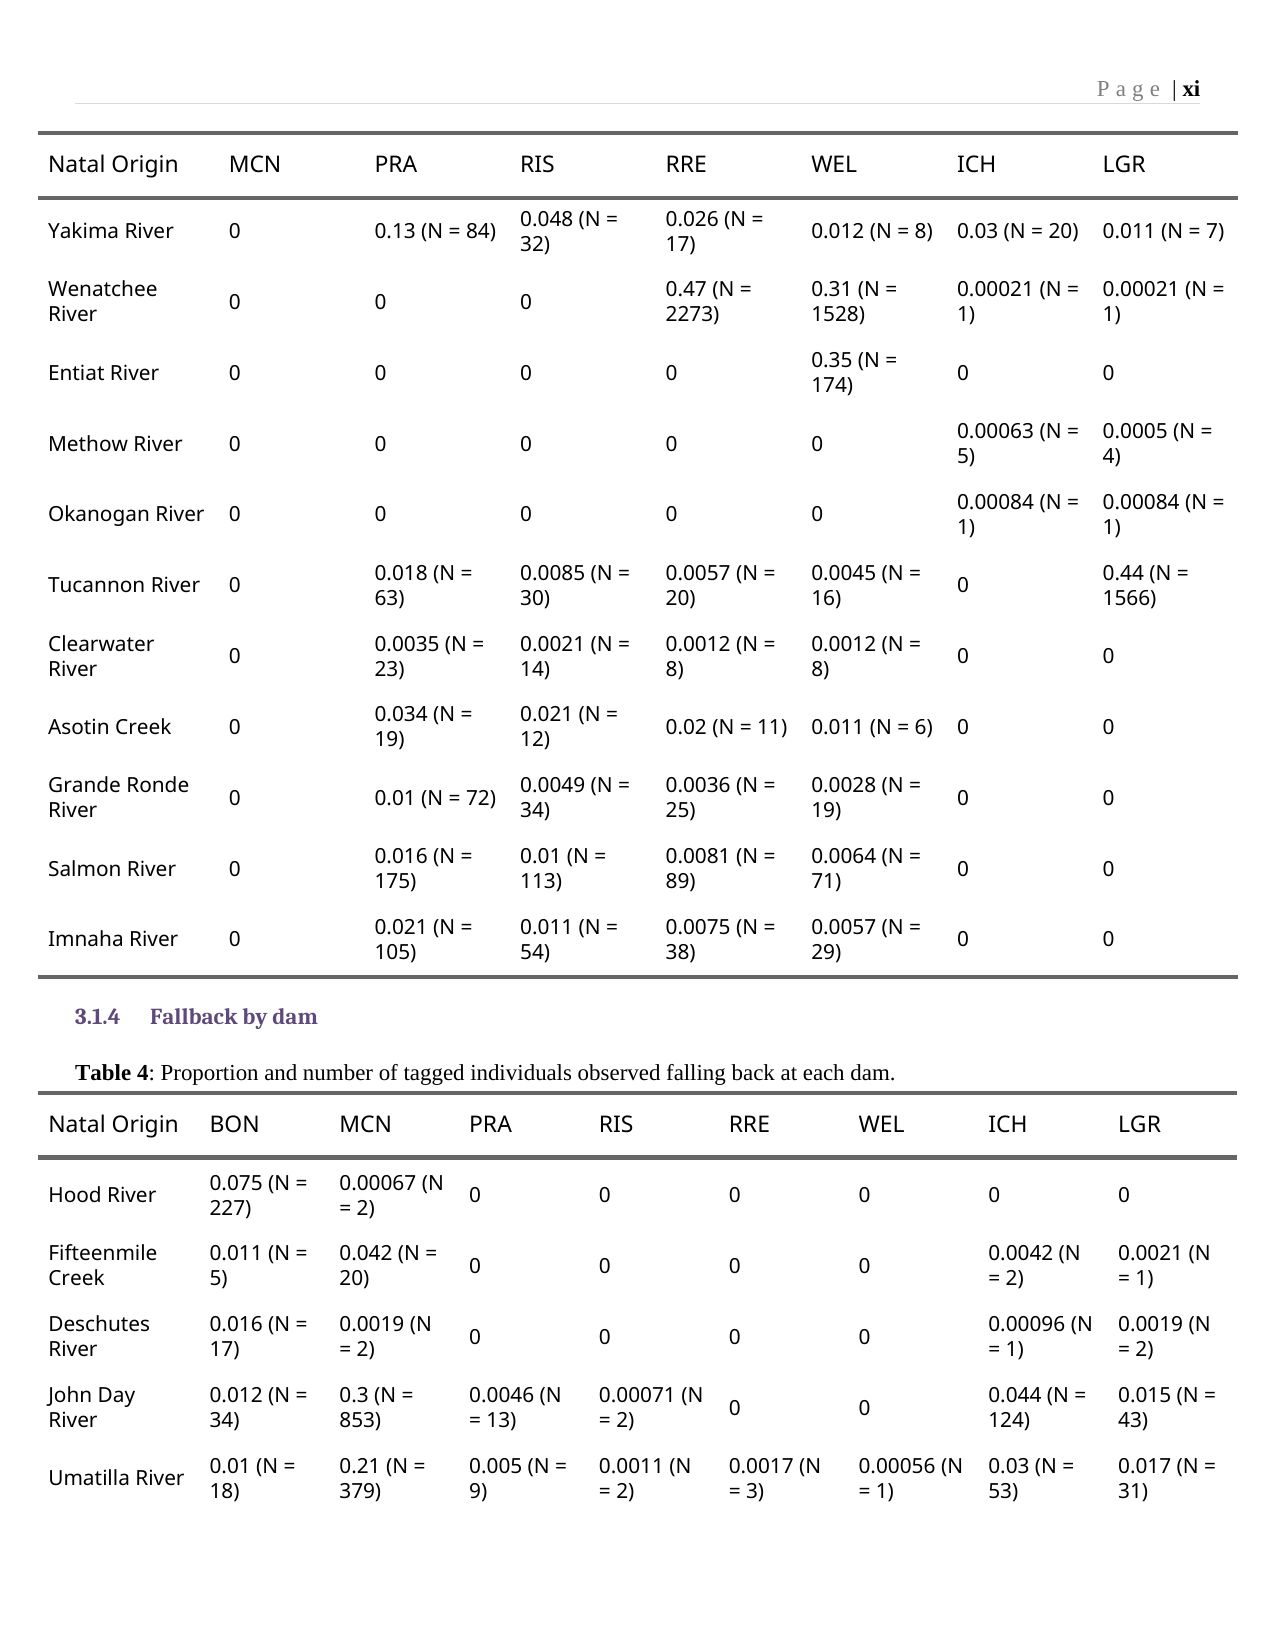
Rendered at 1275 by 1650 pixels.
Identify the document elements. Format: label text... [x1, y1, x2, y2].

table_cell 0 [364, 337, 509, 408]
table_cell Salmon River [38, 833, 218, 904]
table_cell 0 [510, 266, 655, 337]
table_cell 0.0057 (N = 20) [655, 550, 801, 621]
table_header WEL [848, 1095, 978, 1155]
table_cell 0.034 (N = 19) [364, 691, 509, 762]
table_cell Wenatchee River [38, 266, 218, 337]
table_cell 0 [718, 1160, 848, 1230]
table_header Natal Origin [38, 135, 218, 196]
table_cell 0 [946, 621, 1092, 691]
table_cell 0 [1092, 833, 1238, 904]
table_cell Clearwater River [38, 621, 218, 691]
table_header PRA [459, 1095, 588, 1155]
table_cell 0.0042 (N = 2) [978, 1230, 1107, 1301]
table_cell 0.075 (N = 227) [199, 1160, 329, 1230]
table_cell Imnaha River [38, 904, 218, 975]
table_cell 0 [946, 691, 1092, 762]
table_cell 0.026 (N = 17) [655, 200, 801, 266]
table_cell 0.048 (N = 32) [510, 200, 655, 266]
table_cell 0.21 (N = 379) [329, 1443, 458, 1514]
table_header PRA [364, 135, 509, 196]
table_cell 0.3 (N = 853) [329, 1372, 458, 1443]
table_cell 0.0021 (N = 14) [510, 621, 655, 691]
table_cell 0 [218, 200, 364, 266]
table_cell 0 [364, 266, 509, 337]
table_cell 0.00021 (N = 1) [1092, 266, 1238, 337]
table_cell Hood River [38, 1160, 199, 1230]
table_cell 0.00084 (N = 1) [1092, 479, 1238, 550]
table_cell 0.042 (N = 20) [329, 1230, 458, 1301]
table_cell Tucannon River [38, 550, 218, 621]
table_cell 0.02 (N = 11) [655, 691, 801, 762]
table_header ICH [946, 135, 1092, 196]
table_cell 0 [946, 833, 1092, 904]
table_cell 0.0005 (N = 4) [1092, 408, 1238, 479]
table_cell 0 [459, 1230, 588, 1301]
table_cell 0 [218, 904, 364, 975]
table_header BON [199, 1095, 329, 1155]
table_cell 0 [510, 479, 655, 550]
table_cell 0.44 (N = 1566) [1092, 550, 1238, 621]
table_cell 0.0011 (N = 2) [588, 1443, 718, 1514]
table_cell 0 [946, 550, 1092, 621]
table_cell 0.0035 (N = 23) [364, 621, 509, 691]
table_cell 0 [1092, 621, 1238, 691]
table_cell 0.0075 (N = 38) [655, 904, 801, 975]
table_cell 0 [1092, 762, 1238, 833]
table_cell 0 [801, 479, 946, 550]
table_cell 0 [946, 904, 1092, 975]
table_cell 0.0057 (N = 29) [801, 904, 946, 975]
table_cell 0 [1108, 1160, 1237, 1230]
table_cell 0 [848, 1160, 978, 1230]
table_cell Methow River [38, 408, 218, 479]
table_header RIS [588, 1095, 718, 1155]
table_cell 0.0036 (N = 25) [655, 762, 801, 833]
table_cell 0 [588, 1230, 718, 1301]
table_cell 0 [364, 479, 509, 550]
table_cell Deschutes River [38, 1301, 199, 1372]
table_cell John Day River [38, 1372, 199, 1443]
table_cell 0.03 (N = 20) [946, 200, 1092, 266]
table_cell 0 [1092, 337, 1238, 408]
table_cell 0 [364, 408, 509, 479]
table_cell 0 [718, 1301, 848, 1372]
table_cell 0.011 (N = 7) [1092, 200, 1238, 266]
table_cell 0 [655, 337, 801, 408]
table_cell 0.00084 (N = 1) [946, 479, 1092, 550]
table_cell 0 [718, 1230, 848, 1301]
table_cell 0 [218, 621, 364, 691]
table_cell 0 [588, 1301, 718, 1372]
table_header RIS [510, 135, 655, 196]
table_cell 0 [459, 1301, 588, 1372]
table_header LGR [1108, 1095, 1237, 1155]
table_cell 0.012 (N = 8) [801, 200, 946, 266]
table_header RRE [655, 135, 801, 196]
table_header MCN [218, 135, 364, 196]
table_cell 0.012 (N = 34) [199, 1372, 329, 1443]
table_cell 0.011 (N = 5) [199, 1230, 329, 1301]
table_cell 0.011 (N = 6) [801, 691, 946, 762]
table_cell 0 [848, 1301, 978, 1372]
table_cell 0 [510, 337, 655, 408]
table_cell 0 [1092, 691, 1238, 762]
table_cell 0 [218, 691, 364, 762]
table_cell 0.044 (N = 124) [978, 1372, 1107, 1443]
table_cell 0.016 (N = 175) [364, 833, 509, 904]
table_cell 0.0017 (N = 3) [718, 1443, 848, 1514]
table_cell Yakima River [38, 200, 218, 266]
table_header LGR [1092, 135, 1238, 196]
table_cell 0 [946, 762, 1092, 833]
table_cell 0.0012 (N = 8) [655, 621, 801, 691]
table_cell 0 [718, 1372, 848, 1443]
table_cell 0.00096 (N = 1) [978, 1301, 1107, 1372]
table_cell 0 [218, 479, 364, 550]
table_cell 0 [510, 408, 655, 479]
table_cell 0.018 (N = 63) [364, 550, 509, 621]
table_cell Asotin Creek [38, 691, 218, 762]
table_cell 0 [655, 408, 801, 479]
table_cell 0.005 (N = 9) [459, 1443, 588, 1514]
table_cell 0 [218, 550, 364, 621]
table_cell 0.0085 (N = 30) [510, 550, 655, 621]
subtitle Fallback by dam [75, 1004, 1200, 1030]
table_cell 0.0012 (N = 8) [801, 621, 946, 691]
table_cell 0 [1092, 904, 1238, 975]
table_cell 0 [218, 337, 364, 408]
table_cell 0 [655, 479, 801, 550]
table_cell 0 [459, 1160, 588, 1230]
table_cell 0.0021 (N = 1) [1108, 1230, 1237, 1301]
table_cell 0 [218, 762, 364, 833]
table_cell 0 [218, 833, 364, 904]
table_cell 0.47 (N = 2273) [655, 266, 801, 337]
table_cell Fifteenmile Creek [38, 1230, 199, 1301]
table_cell 0.021 (N = 105) [364, 904, 509, 975]
table_cell 0.0081 (N = 89) [655, 833, 801, 904]
table_cell 0 [946, 337, 1092, 408]
table_cell 0.017 (N = 31) [1108, 1443, 1237, 1514]
table_cell 0.015 (N = 43) [1108, 1372, 1237, 1443]
table_cell 0.0028 (N = 19) [801, 762, 946, 833]
table_cell Umatilla River [38, 1443, 199, 1514]
table_cell 0.01 (N = 113) [510, 833, 655, 904]
table_cell Grande Ronde River [38, 762, 218, 833]
table_cell 0.01 (N = 72) [364, 762, 509, 833]
table_cell 0.13 (N = 84) [364, 200, 509, 266]
table_cell 0 [218, 408, 364, 479]
table_cell 0.00056 (N = 1) [848, 1443, 978, 1514]
table_cell 0.016 (N = 17) [199, 1301, 329, 1372]
table_cell 0.011 (N = 54) [510, 904, 655, 975]
table_cell 0.0049 (N = 34) [510, 762, 655, 833]
table_cell 0 [218, 266, 364, 337]
table_cell 0.01 (N = 18) [199, 1443, 329, 1514]
table_cell 0.31 (N = 1528) [801, 266, 946, 337]
table_cell 0.00021 (N = 1) [946, 266, 1092, 337]
table_header MCN [329, 1095, 458, 1155]
table_cell 0.03 (N = 53) [978, 1443, 1107, 1514]
table_header Natal Origin [38, 1095, 199, 1155]
table_cell 0.0019 (N = 2) [1108, 1301, 1237, 1372]
table_cell 0.00071 (N = 2) [588, 1372, 718, 1443]
table_cell 0.00063 (N = 5) [946, 408, 1092, 479]
table_cell 0 [588, 1160, 718, 1230]
table_cell 0.00067 (N = 2) [329, 1160, 458, 1230]
table_header RRE [718, 1095, 848, 1155]
table_cell 0.35 (N = 174) [801, 337, 946, 408]
table_cell 0 [978, 1160, 1107, 1230]
table_cell 0.0046 (N = 13) [459, 1372, 588, 1443]
table_cell 0.0064 (N = 71) [801, 833, 946, 904]
table_cell Okanogan River [38, 479, 218, 550]
table_cell 0.021 (N = 12) [510, 691, 655, 762]
table_cell 0 [848, 1372, 978, 1443]
table_cell Entiat River [38, 337, 218, 408]
table_cell 0.0019 (N = 2) [329, 1301, 458, 1372]
table_cell 0 [801, 408, 946, 479]
table_cell 0 [848, 1230, 978, 1301]
text Table : Proportion and number of tagged individuals observed falling back at each dam. [75, 1059, 1200, 1085]
table_header ICH [978, 1095, 1107, 1155]
table_header WEL [801, 135, 946, 196]
table_cell 0.0045 (N = 16) [801, 550, 946, 621]
